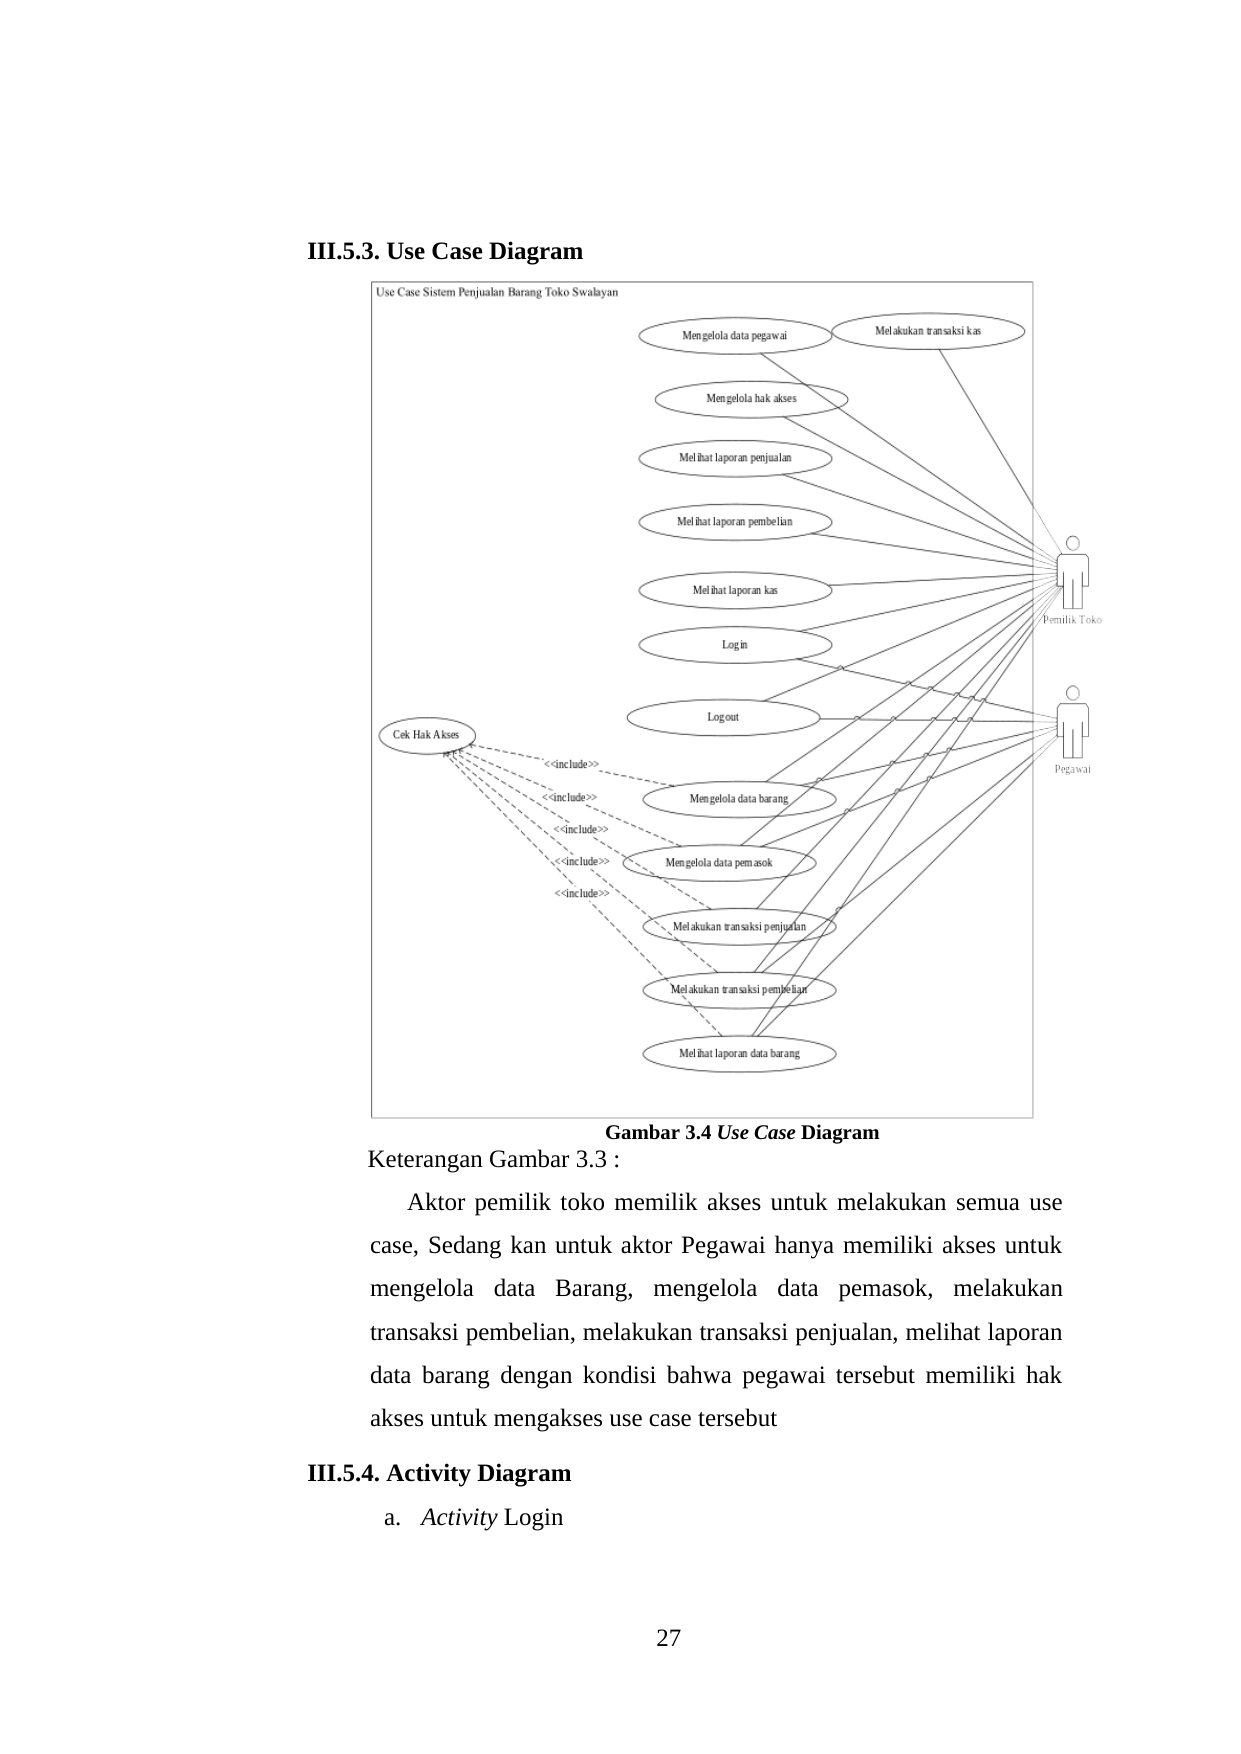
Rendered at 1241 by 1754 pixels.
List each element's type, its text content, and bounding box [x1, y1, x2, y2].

text Keterangan Gambar 3.3 : [367, 1144, 1063, 1173]
list Activity Login [384, 1502, 1063, 1530]
text Aktor pemilik toko memilik akses untuk melakukan semua use case, Sedang kan untuk aktor Pegawai hanya memiliki akses untuk mengelola data Barang, mengelola data pemasok, melakukan transaksi pembelian, melakukan transaksi penjualan, melihat laporan data barang dengan kondisi bahwa pegawai tersebut memiliki hak akses untuk mengakses use case tersebut [370, 1187, 1063, 1432]
subtitle Use Case Diagram [307, 236, 1063, 265]
subtitle Activity Diagram [307, 1458, 1063, 1487]
